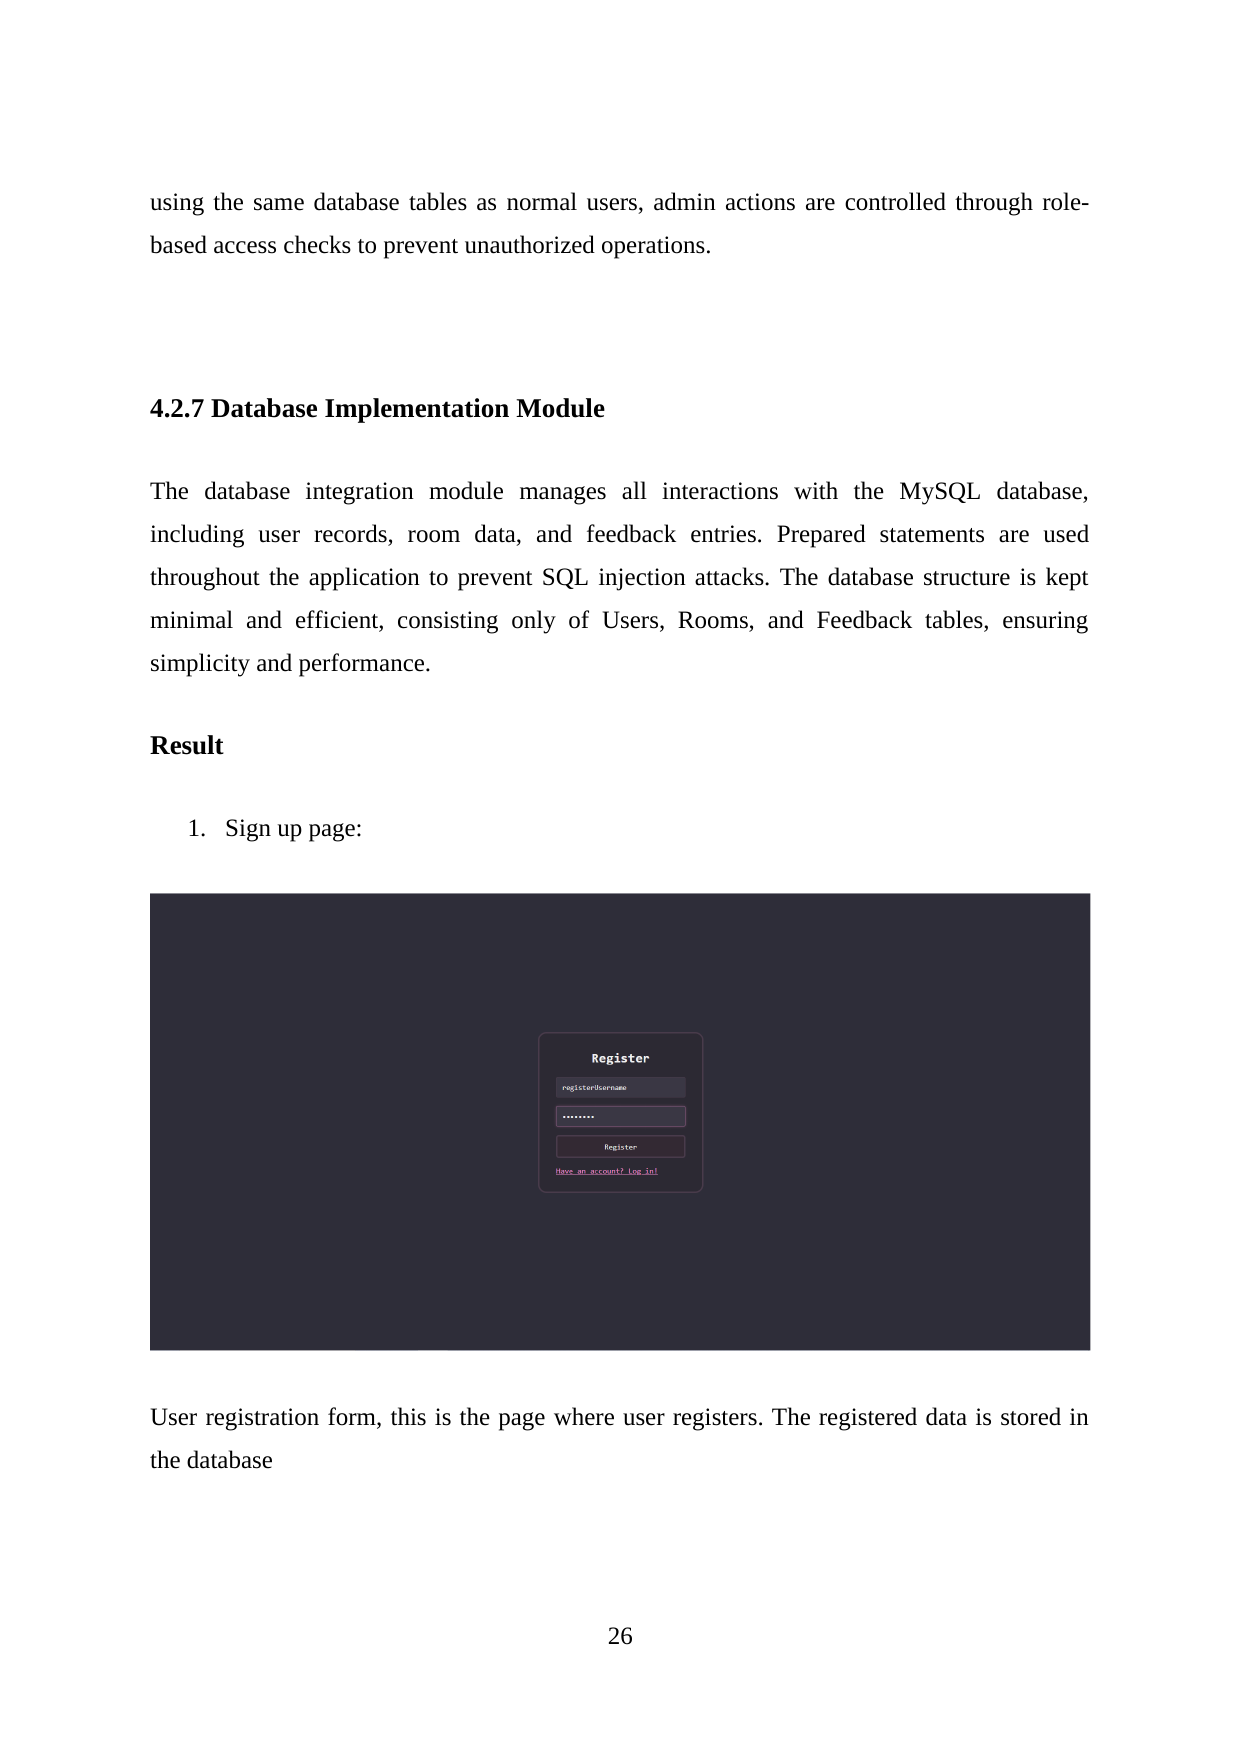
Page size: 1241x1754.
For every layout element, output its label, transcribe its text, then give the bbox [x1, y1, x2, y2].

subtitle 4.2.7 Database Implementation Module [150, 392, 1090, 423]
text The database integration module manages all interactions with the MySQL database, including user records, room data, and feedback entries. Prepared statements are used throughout the application to prevent SQL injection attacks. The database structure is kept minimal and efficient, consisting only of Users, Rooms, and Feedback tables, ensuring simplicity and performance. [150, 476, 1090, 677]
picture [150, 893, 1091, 1351]
subtitle Result [150, 729, 1090, 760]
text User registration form, this is the page where user registers. The registered data is stored in the database [150, 1402, 1090, 1474]
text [150, 187, 1090, 259]
list Sign up page: [187, 813, 1090, 842]
